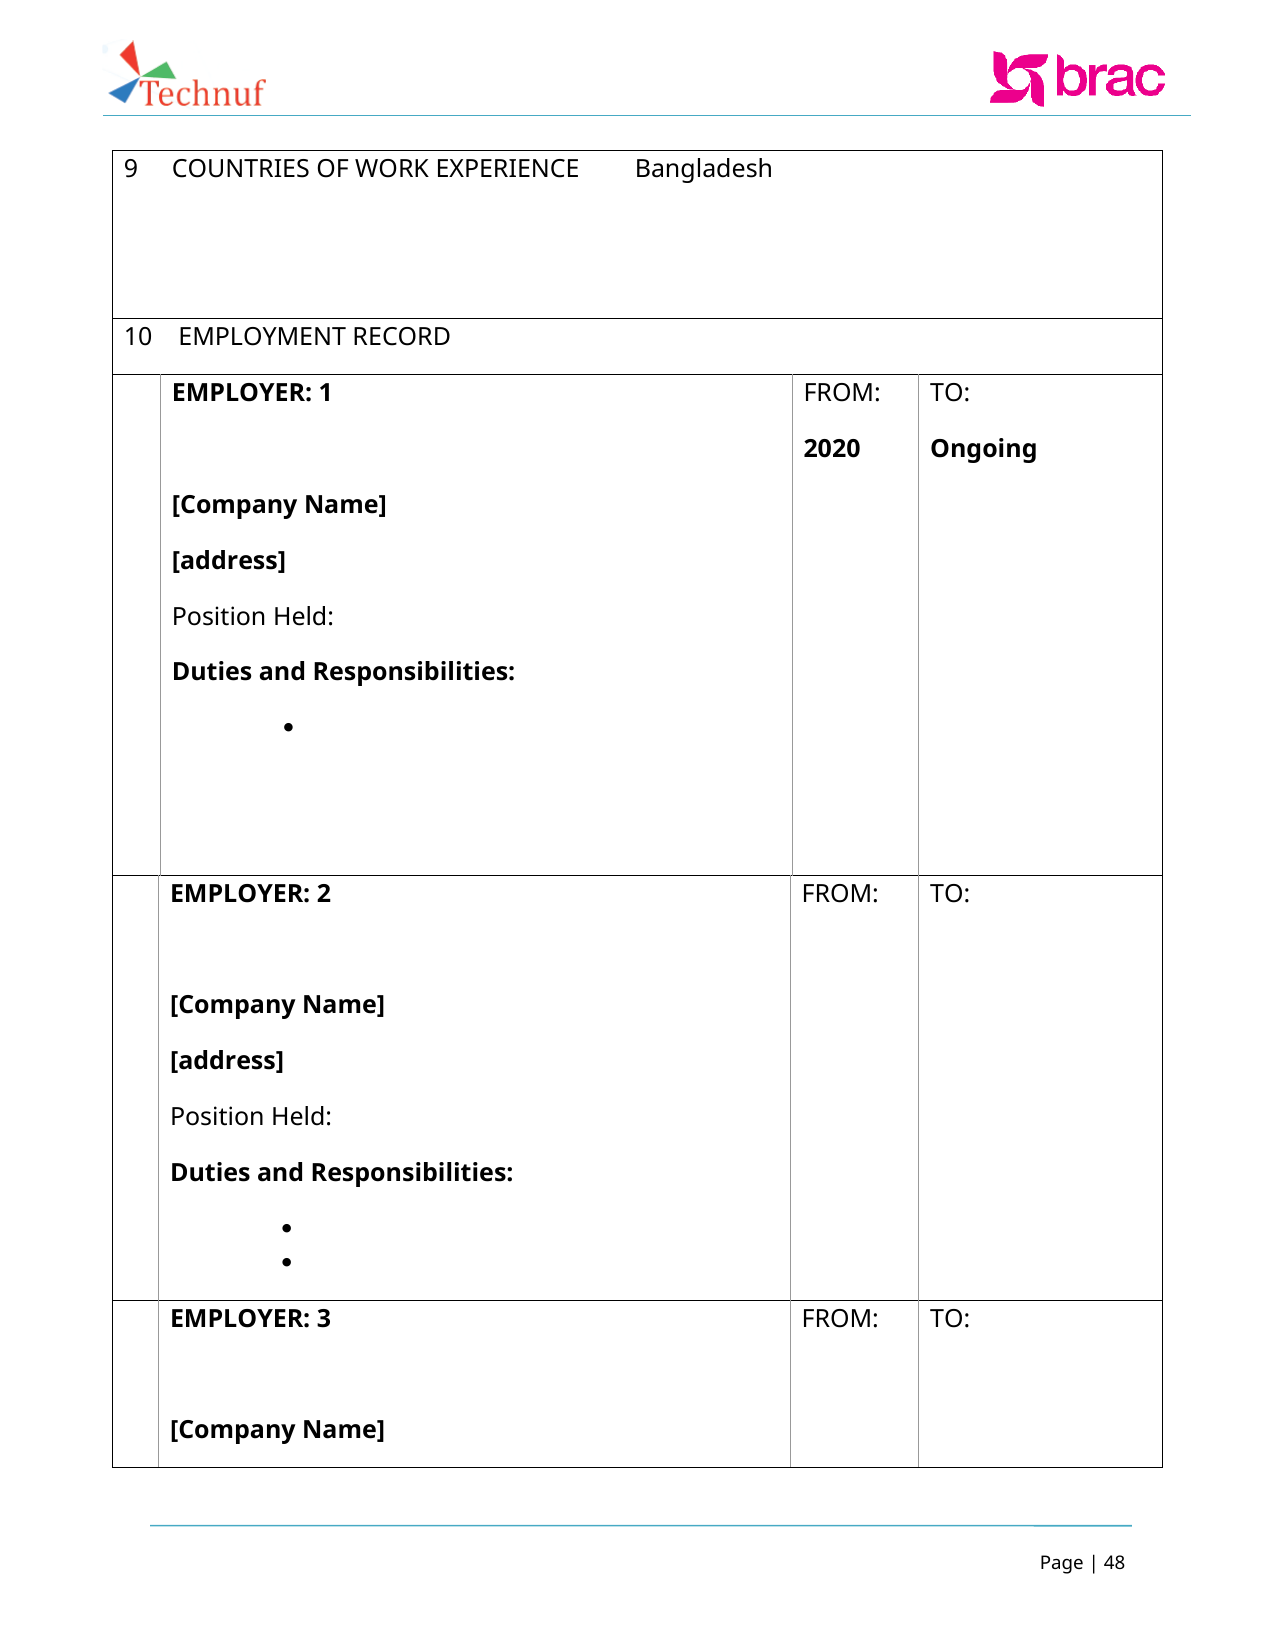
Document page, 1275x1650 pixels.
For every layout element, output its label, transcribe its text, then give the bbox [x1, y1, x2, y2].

table_cell Bangladesh [623, 151, 1162, 318]
table_cell [113, 876, 158, 1299]
table_cell [623, 319, 1162, 374]
table_cell FROM: [791, 1301, 918, 1467]
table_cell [159, 1301, 790, 1467]
table_cell FROM: [791, 876, 918, 1299]
picture [988, 46, 1167, 109]
table_cell TO: [919, 876, 1162, 1299]
table_cell [113, 1301, 158, 1467]
table_cell FROM: 2020 [793, 375, 918, 874]
table_cell EMPLOYMENT RECORD [167, 319, 623, 374]
table_cell 10 [113, 319, 167, 374]
table_cell TO: Ongoing [919, 375, 1162, 874]
table_cell EMPLOYER: 1 [Company Name] [address] Position Held: Duties and Responsibilities: [161, 375, 792, 874]
table_cell COUNTRIES OF WORK EXPERIENCE [160, 151, 623, 318]
table_cell [113, 375, 160, 874]
table_cell EMPLOYER: 2 [Company Name] [address] Position Held: Duties and Responsibilities: [159, 876, 790, 1299]
table_cell TO: [919, 1301, 1162, 1467]
table_cell 9 [113, 151, 160, 318]
picture [102, 39, 273, 110]
